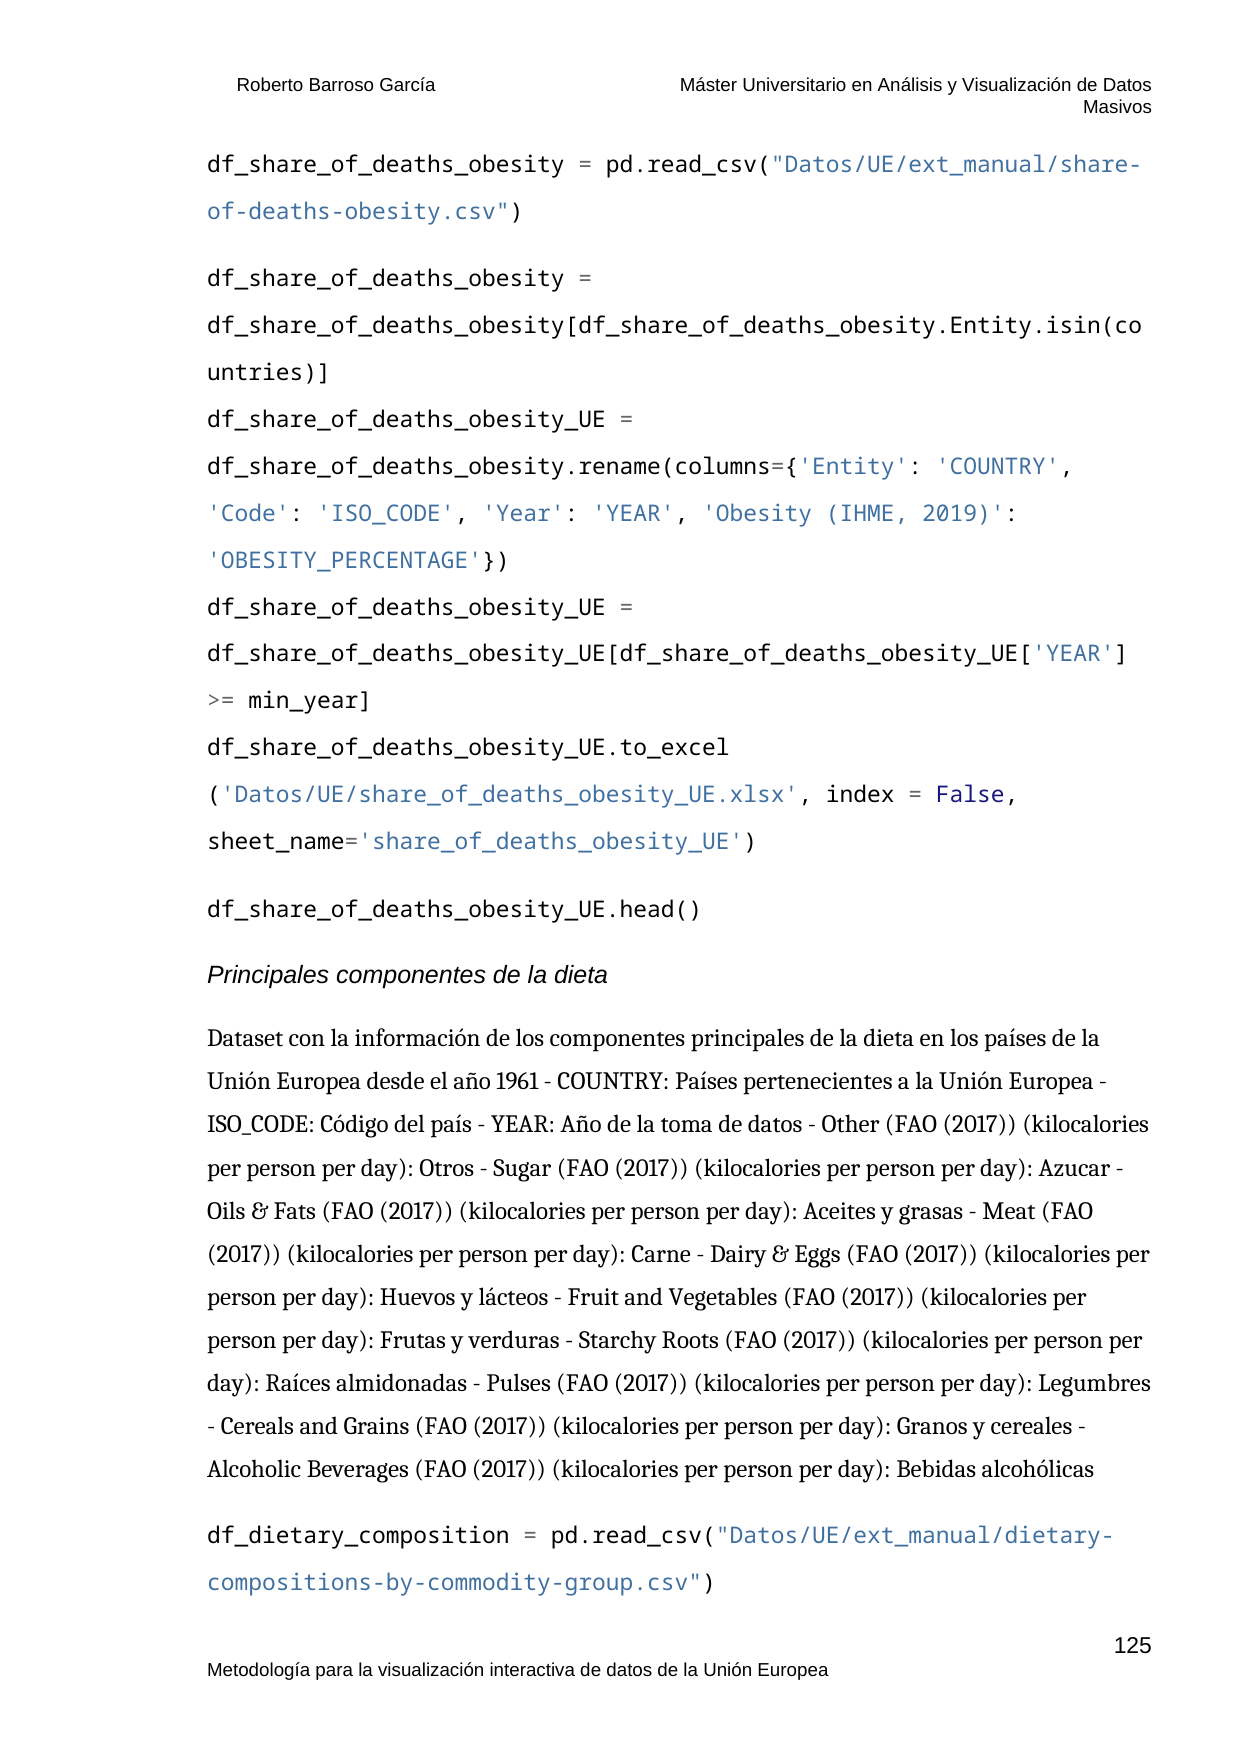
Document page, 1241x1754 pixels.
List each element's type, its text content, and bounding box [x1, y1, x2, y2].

text df_share_of_deaths_obesity = pd.read_csv("Datos/UE/ext_manual/share-of-deaths-obesity.csv") [207, 148, 1152, 226]
text df_share_of_deaths_obesity = df_share_of_deaths_obesity[df_share_of_deaths_obesity.Entity.isin(countries)] df_share_of_deaths_obesity_UE = df_share_of_deaths_obesity.rename(columns={'Entity': 'COUNTRY', 'Code': 'ISO_CODE', 'Year': 'YEAR', 'Obesity (IHME, 2019)': 'OBESITY_PERCENTAGE'}) df_share_of_deaths_obesity_UE = df_share_of_deaths_obesity_UE[df_share_of_deaths_obesity_UE['YEAR'] >= min_year] df_share_of_deaths_obesity_UE.to_excel('Datos/UE/share_of_deaths_obesity_UE.xlsx', index = False, sheet_name='share_of_deaths_obesity_UE') [207, 262, 1152, 856]
text Dataset con la información de los componentes principales de la dieta en los países de la Unión Europea desde el año 1961 - COUNTRY: Países pertenecientes a la Unión Europea - ISO_CODE: Código del país - YEAR: Año de la toma de datos - Other (FAO (2017)) (kilocalories per person per day): Otros - Sugar (FAO (2017)) (kilocalories per person per day): Azucar - Oils & Fats (FAO (2017)) (kilocalories per person per day): Aceites y grasas - Meat (FAO (2017)) (kilocalories per person per day): Carne - Dairy & Eggs (FAO (2017)) (kilocalories per person per day): Huevos y lácteos - Fruit and Vegetables (FAO (2017)) (kilocalories per person per day): Frutas y verduras - Starchy Roots (FAO (2017)) (kilocalories per person per day): Raíces almidonadas - Pulses (FAO (2017)) (kilocalories per person per day): Legumbres - Cereals and Grains (FAO (2017)) (kilocalories per person per day): Granos y cereales - Alcoholic Beverages (FAO (2017)) (kilocalories per person per day): Bebidas alcohólicas [207, 1024, 1152, 1484]
text df_dietary_composition = pd.read_csv("Datos/UE/ext_manual/dietary-compositions-by-commodity-group.csv") [207, 1519, 1152, 1597]
text Principales componentes de la dieta [207, 960, 1152, 989]
text df_share_of_deaths_obesity_UE.head() [207, 892, 1152, 924]
